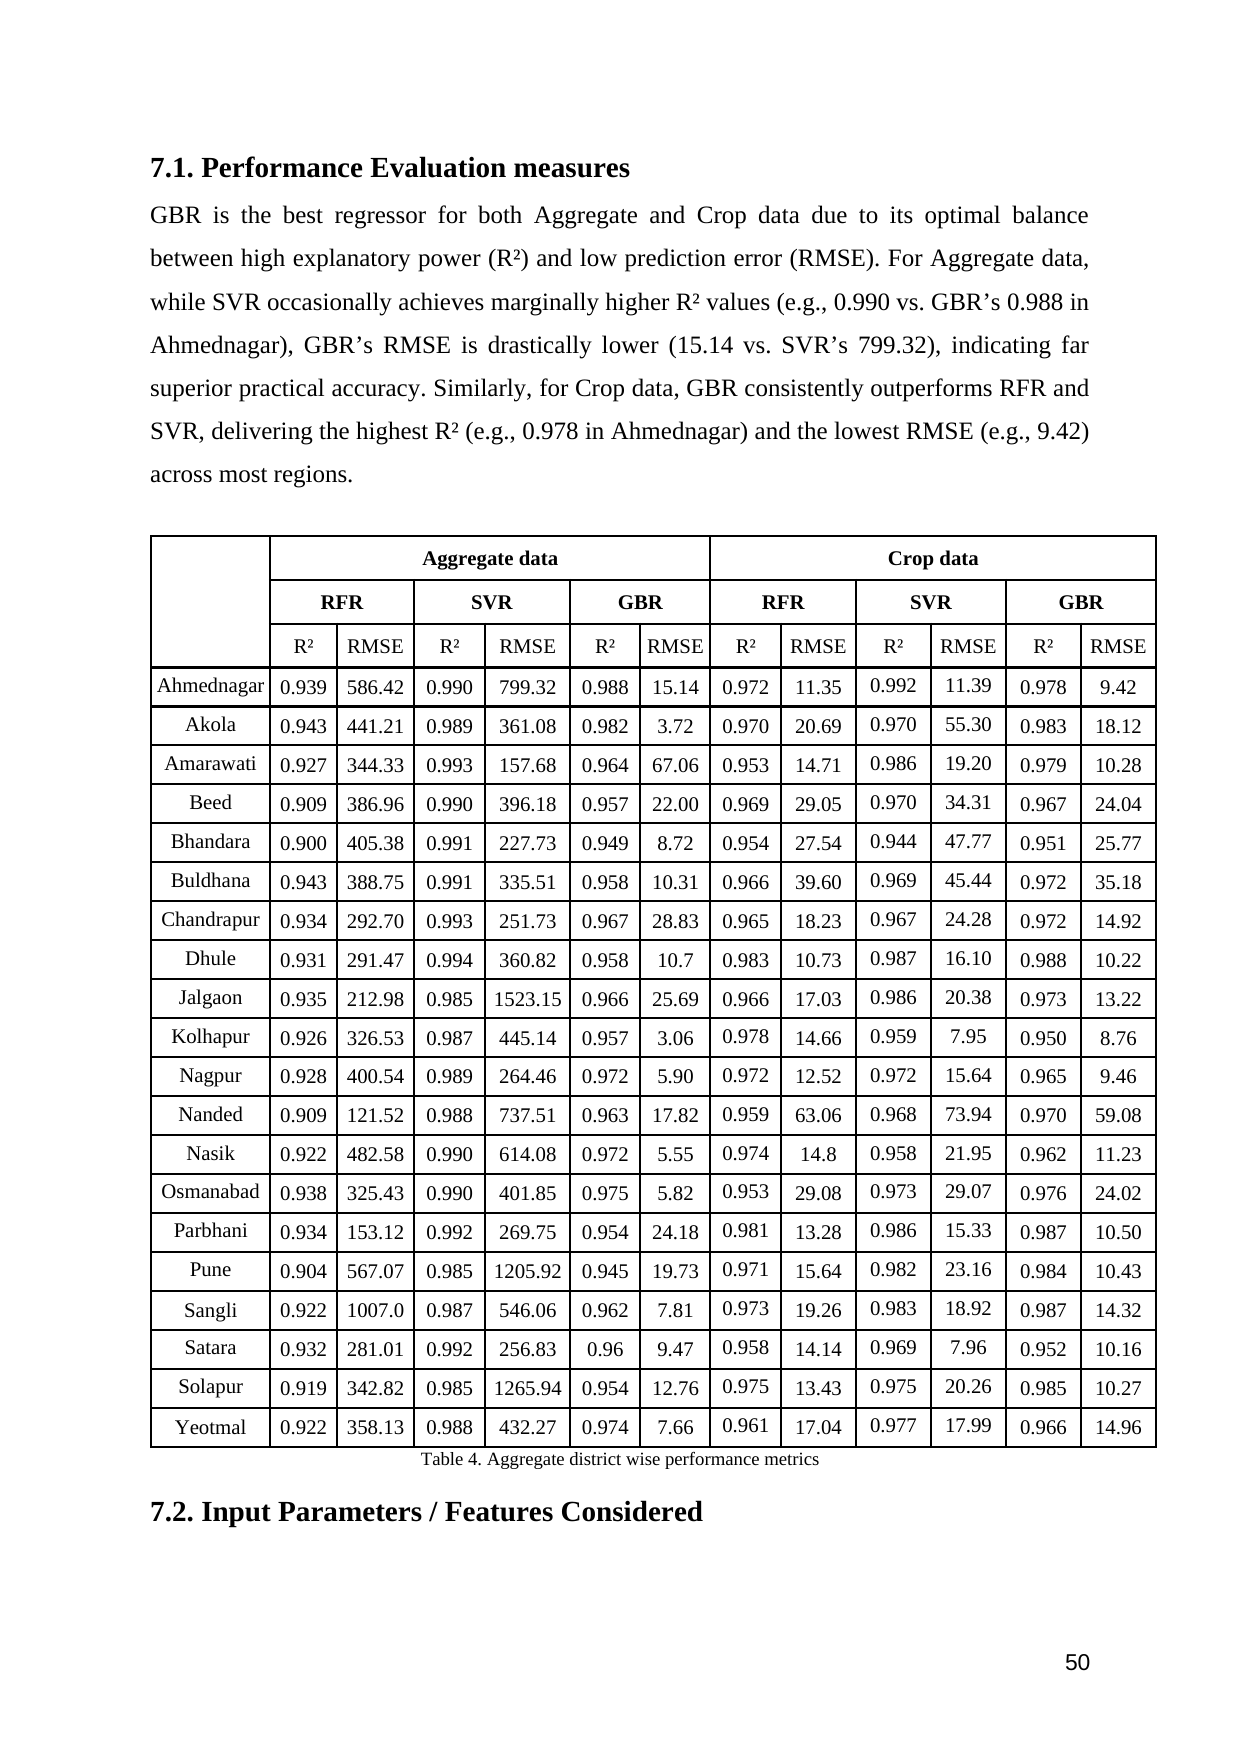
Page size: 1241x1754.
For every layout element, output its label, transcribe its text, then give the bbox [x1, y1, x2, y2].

table_cell 0.974 [571, 1409, 639, 1446]
table_cell SVR [857, 581, 1005, 623]
table_cell 10.16 [1082, 1331, 1155, 1368]
table_cell 27.54 [782, 824, 855, 861]
table_cell 10.27 [1082, 1370, 1155, 1407]
table_cell 0.950 [1007, 1019, 1080, 1056]
table_cell 0.965 [1007, 1058, 1080, 1095]
table_cell 20.69 [782, 708, 855, 744]
table_cell 13.28 [782, 1214, 855, 1251]
table_cell 17.03 [782, 980, 855, 1017]
table_cell 0.975 [571, 1175, 639, 1212]
table_cell 482.58 [338, 1136, 413, 1173]
table_cell 1265.94 [486, 1370, 569, 1407]
table_cell 0.927 [271, 746, 336, 783]
table_cell 0.978 [1007, 669, 1080, 705]
table_cell 0.970 [857, 708, 930, 744]
table_cell Amarawati [152, 746, 269, 783]
table_cell 18.23 [782, 902, 855, 939]
table_cell 20.26 [932, 1370, 1005, 1407]
table_cell 25.77 [1082, 824, 1155, 861]
table_cell 5.90 [641, 1058, 709, 1095]
table_cell 14.96 [1082, 1409, 1155, 1446]
table_cell 17.82 [641, 1097, 709, 1134]
table_cell Yeotmal [152, 1409, 269, 1446]
table_cell 0.966 [571, 980, 639, 1017]
table_cell R² [711, 625, 780, 666]
table_cell 0.934 [271, 902, 336, 939]
table_cell 1007.0 [338, 1292, 413, 1329]
table_cell 0.990 [415, 785, 484, 822]
table_cell 0.951 [1007, 824, 1080, 861]
table_cell 0.958 [571, 941, 639, 978]
table_cell 0.943 [271, 708, 336, 744]
table_cell 14.92 [1082, 902, 1155, 939]
table_cell 0.973 [711, 1292, 780, 1329]
table_cell 5.82 [641, 1175, 709, 1212]
table_cell 0.975 [857, 1370, 930, 1407]
table_cell 0.909 [271, 1097, 336, 1134]
table_cell 737.51 [486, 1097, 569, 1134]
table_cell 67.06 [641, 746, 709, 783]
table_cell 153.12 [338, 1214, 413, 1251]
table_cell 0.986 [857, 746, 930, 783]
table_cell RMSE [338, 625, 413, 666]
table_cell 63.06 [782, 1097, 855, 1134]
table_cell 0.986 [857, 1214, 930, 1251]
table_cell 0.983 [857, 1292, 930, 1329]
table_cell 0.954 [571, 1214, 639, 1251]
table_cell 34.31 [932, 785, 1005, 822]
table_cell RMSE [486, 625, 569, 666]
table_cell 0.934 [271, 1214, 336, 1251]
table_cell 432.27 [486, 1409, 569, 1446]
table_cell 0.969 [857, 863, 930, 900]
table_cell 7.96 [932, 1331, 1005, 1368]
table_cell 325.43 [338, 1175, 413, 1212]
table_cell R² [571, 625, 639, 666]
table_cell R² [857, 625, 930, 666]
table_header Crop data [711, 537, 1155, 579]
table_cell 7.95 [932, 1019, 1005, 1056]
table_cell 20.38 [932, 980, 1005, 1017]
table_cell 0.979 [1007, 746, 1080, 783]
table_cell 0.978 [711, 1019, 780, 1056]
table_cell 29.08 [782, 1175, 855, 1212]
table_cell 0.963 [571, 1097, 639, 1134]
table_cell Parbhani [152, 1214, 269, 1251]
table_cell 0.931 [271, 941, 336, 978]
table_cell 342.82 [338, 1370, 413, 1407]
table_cell 0.958 [571, 863, 639, 900]
table_cell 0.988 [415, 1409, 484, 1446]
table_cell 0.976 [1007, 1175, 1080, 1212]
table_cell 0.962 [571, 1292, 639, 1329]
table_cell Sangli [152, 1292, 269, 1329]
table_cell 0.957 [571, 1019, 639, 1056]
table_cell 0.990 [415, 1175, 484, 1212]
table_cell 15.64 [782, 1253, 855, 1290]
table_cell 9.42 [1082, 669, 1155, 705]
table_cell 0.962 [1007, 1136, 1080, 1173]
table_cell 9.46 [1082, 1058, 1155, 1095]
table_cell 0.909 [271, 785, 336, 822]
table_cell 0.949 [571, 824, 639, 861]
table_cell 18.92 [932, 1292, 1005, 1329]
table_cell 281.01 [338, 1331, 413, 1368]
table_cell 0.972 [571, 1058, 639, 1095]
table_cell 11.23 [1082, 1136, 1155, 1173]
table_cell 24.04 [1082, 785, 1155, 822]
table_cell Bhandara [152, 824, 269, 861]
table_cell 0.987 [1007, 1214, 1080, 1251]
table_cell 400.54 [338, 1058, 413, 1095]
table_cell 22.00 [641, 785, 709, 822]
table_cell 14.8 [782, 1136, 855, 1173]
table_cell 1205.92 [486, 1253, 569, 1290]
table_cell 0.957 [571, 785, 639, 822]
table_cell 0.958 [711, 1331, 780, 1368]
table_cell 586.42 [338, 669, 413, 705]
table_cell 19.73 [641, 1253, 709, 1290]
table_cell Beed [152, 785, 269, 822]
table_cell 0.904 [271, 1253, 336, 1290]
table_cell 0.938 [271, 1175, 336, 1212]
table_cell 0.972 [711, 669, 780, 705]
table_cell 292.70 [338, 902, 413, 939]
table_cell 0.985 [1007, 1370, 1080, 1407]
table_cell 19.20 [932, 746, 1005, 783]
table_cell 405.38 [338, 824, 413, 861]
table_cell 0.975 [711, 1370, 780, 1407]
table_cell 0.919 [271, 1370, 336, 1407]
table_cell GBR [1007, 581, 1155, 623]
table_cell 0.973 [857, 1175, 930, 1212]
table_cell 0.970 [1007, 1097, 1080, 1134]
table_cell 441.21 [338, 708, 413, 744]
table_cell 0.972 [1007, 902, 1080, 939]
table_cell 386.96 [338, 785, 413, 822]
table_cell 0.973 [1007, 980, 1080, 1017]
table_cell 0.985 [415, 980, 484, 1017]
table_cell 0.974 [711, 1136, 780, 1173]
table_cell 0.967 [571, 902, 639, 939]
table_cell 360.82 [486, 941, 569, 978]
table_cell 0.944 [857, 824, 930, 861]
table_cell Chandrapur [152, 902, 269, 939]
table_cell 326.53 [338, 1019, 413, 1056]
table_cell 12.76 [641, 1370, 709, 1407]
table_cell 13.22 [1082, 980, 1155, 1017]
table_cell 157.68 [486, 746, 569, 783]
table_header Aggregate data [271, 537, 709, 579]
table_cell 0.993 [415, 746, 484, 783]
table_cell RMSE [1082, 625, 1155, 666]
table_cell 0.987 [415, 1019, 484, 1056]
table_cell 0.922 [271, 1292, 336, 1329]
table_cell 0.987 [857, 941, 930, 978]
table_cell 614.08 [486, 1136, 569, 1173]
table_cell 10.7 [641, 941, 709, 978]
table_cell 0.993 [415, 902, 484, 939]
table_cell 0.972 [571, 1136, 639, 1173]
table_cell 0.967 [1007, 785, 1080, 822]
table_cell 59.08 [1082, 1097, 1155, 1134]
table_cell 17.04 [782, 1409, 855, 1446]
table_cell 10.50 [1082, 1214, 1155, 1251]
table_cell 15.64 [932, 1058, 1005, 1095]
table_cell 19.26 [782, 1292, 855, 1329]
table_cell 73.94 [932, 1097, 1005, 1134]
table_cell 55.30 [932, 708, 1005, 744]
table_cell 0.928 [271, 1058, 336, 1095]
table_cell 13.43 [782, 1370, 855, 1407]
table_cell 39.60 [782, 863, 855, 900]
table_cell 0.966 [1007, 1409, 1080, 1446]
table_cell 0.954 [711, 824, 780, 861]
table_cell 0.969 [711, 785, 780, 822]
table_cell 0.932 [271, 1331, 336, 1368]
table_cell SVR [415, 581, 569, 623]
table_cell 0.977 [857, 1409, 930, 1446]
table_cell 7.81 [641, 1292, 709, 1329]
table_cell 0.982 [857, 1253, 930, 1290]
table_cell 0.987 [1007, 1292, 1080, 1329]
table_cell 269.75 [486, 1214, 569, 1251]
table_cell 0.953 [711, 746, 780, 783]
table_cell 15.14 [641, 669, 709, 705]
table_cell Nanded [152, 1097, 269, 1134]
table_cell Nasik [152, 1136, 269, 1173]
table_cell 388.75 [338, 863, 413, 900]
table_cell 0.994 [415, 941, 484, 978]
table_cell 0.970 [711, 708, 780, 744]
table_cell 256.83 [486, 1331, 569, 1368]
table_cell 23.16 [932, 1253, 1005, 1290]
table_cell Ahmednagar [152, 669, 269, 705]
table_cell 21.95 [932, 1136, 1005, 1173]
table_cell 0.989 [415, 708, 484, 744]
table_cell 0.988 [571, 669, 639, 705]
table_cell 0.982 [571, 708, 639, 744]
table_cell 0.968 [857, 1097, 930, 1134]
table_cell 0.992 [857, 669, 930, 705]
table_cell 14.66 [782, 1019, 855, 1056]
table_cell 29.07 [932, 1175, 1005, 1212]
table_cell 0.935 [271, 980, 336, 1017]
table_cell 3.06 [641, 1019, 709, 1056]
table_cell 0.958 [857, 1136, 930, 1173]
table_cell RFR [271, 581, 413, 623]
table_cell 335.51 [486, 863, 569, 900]
table_cell 0.991 [415, 824, 484, 861]
table_cell 1523.15 [486, 980, 569, 1017]
table_cell 10.73 [782, 941, 855, 978]
table_cell 0.939 [271, 669, 336, 705]
table_cell R² [271, 625, 336, 666]
table_cell 401.85 [486, 1175, 569, 1212]
table_cell 0.981 [711, 1214, 780, 1251]
table_cell 0.991 [415, 863, 484, 900]
table_cell RMSE [932, 625, 1005, 666]
table_cell 8.76 [1082, 1019, 1155, 1056]
table_cell 0.900 [271, 824, 336, 861]
table_cell 0.954 [571, 1370, 639, 1407]
table_cell RMSE [641, 625, 709, 666]
table_cell GBR [571, 581, 709, 623]
table_cell 29.05 [782, 785, 855, 822]
table_cell 0.984 [1007, 1253, 1080, 1290]
table_cell 0.988 [415, 1097, 484, 1134]
table_cell 17.99 [932, 1409, 1005, 1446]
table_cell 0.959 [857, 1019, 930, 1056]
table_cell 0.922 [271, 1409, 336, 1446]
table_cell 47.77 [932, 824, 1005, 861]
table_cell 291.47 [338, 941, 413, 978]
table_cell 0.959 [711, 1097, 780, 1134]
table_cell 10.28 [1082, 746, 1155, 783]
table_cell 0.967 [857, 902, 930, 939]
table_cell 45.44 [932, 863, 1005, 900]
table_cell 0.986 [857, 980, 930, 1017]
table_cell 358.13 [338, 1409, 413, 1446]
table_cell 0.972 [857, 1058, 930, 1095]
table_cell 7.66 [641, 1409, 709, 1446]
table_cell 35.18 [1082, 863, 1155, 900]
table_cell 0.985 [415, 1253, 484, 1290]
table_cell Buldhana [152, 863, 269, 900]
table_cell 264.46 [486, 1058, 569, 1095]
table_cell 0.970 [857, 785, 930, 822]
table_cell Nagpur [152, 1058, 269, 1095]
table_cell 14.32 [1082, 1292, 1155, 1329]
table_cell 344.33 [338, 746, 413, 783]
table_cell 361.08 [486, 708, 569, 744]
table_cell 0.96 [571, 1331, 639, 1368]
table_cell 799.32 [486, 669, 569, 705]
table_cell 0.966 [711, 863, 780, 900]
table_cell 567.07 [338, 1253, 413, 1290]
table_cell 0.943 [271, 863, 336, 900]
table_cell Satara [152, 1331, 269, 1368]
table_cell Akola [152, 708, 269, 744]
table_cell R² [1007, 625, 1080, 666]
table_header [152, 537, 269, 666]
table_cell 16.10 [932, 941, 1005, 978]
table_cell 0.971 [711, 1253, 780, 1290]
table_cell Osmanabad [152, 1175, 269, 1212]
table_cell 11.35 [782, 669, 855, 705]
table_cell 0.972 [711, 1058, 780, 1095]
table_cell 0.964 [571, 746, 639, 783]
text 7.2. Input Parameters / Features Considered [150, 1494, 1090, 1528]
table_cell 546.06 [486, 1292, 569, 1329]
text GBR is the best regressor for both Aggregate and Crop data due to its optimal balance between high explanatory power (R²) and low prediction error (RMSE). For Aggregate data, while SVR occasionally achieves marginally higher R² values (e.g., 0.990 vs. GBR’s 0.988 in Ahmednagar), GBR’s RMSE is drastically lower (15.14 vs. SVR’s 799.32), indicating far superior practical accuracy. Similarly, for Crop data, GBR consistently outperforms RFR and SVR, delivering the highest R² (e.g., 0.978 in Ahmednagar) and the lowest RMSE (e.g., 9.42) across most regions. [150, 200, 1090, 488]
table_cell 0.987 [415, 1292, 484, 1329]
table_cell 0.992 [415, 1214, 484, 1251]
table_cell 0.926 [271, 1019, 336, 1056]
table_cell 0.945 [571, 1253, 639, 1290]
table_cell 25.69 [641, 980, 709, 1017]
table_cell 0.989 [415, 1058, 484, 1095]
table_cell 9.47 [641, 1331, 709, 1368]
table_cell 10.22 [1082, 941, 1155, 978]
table_cell Pune [152, 1253, 269, 1290]
table_cell 18.12 [1082, 708, 1155, 744]
table_cell 3.72 [641, 708, 709, 744]
table_cell 14.14 [782, 1331, 855, 1368]
table_cell 396.18 [486, 785, 569, 822]
table_cell 227.73 [486, 824, 569, 861]
table_cell Kolhapur [152, 1019, 269, 1056]
table_cell 0.922 [271, 1136, 336, 1173]
table_cell Jalgaon [152, 980, 269, 1017]
table_cell 251.73 [486, 902, 569, 939]
table_cell 24.02 [1082, 1175, 1155, 1212]
table_cell 11.39 [932, 669, 1005, 705]
text Table 4. Aggregate district wise performance metrics [150, 1448, 1090, 1469]
table_cell 445.14 [486, 1019, 569, 1056]
table_cell 0.966 [711, 980, 780, 1017]
table_cell 0.969 [857, 1331, 930, 1368]
table_cell 15.33 [932, 1214, 1005, 1251]
table_cell RFR [711, 581, 855, 623]
table_cell 0.952 [1007, 1331, 1080, 1368]
table_cell 0.990 [415, 669, 484, 705]
table_cell 0.983 [1007, 708, 1080, 744]
table_cell 0.983 [711, 941, 780, 978]
table_cell 0.965 [711, 902, 780, 939]
table_cell 10.31 [641, 863, 709, 900]
table_cell 28.83 [641, 902, 709, 939]
table_cell 14.71 [782, 746, 855, 783]
table_cell R² [415, 625, 484, 666]
table_cell 121.52 [338, 1097, 413, 1134]
table_cell 0.992 [415, 1331, 484, 1368]
table_cell 8.72 [641, 824, 709, 861]
text 7.1. Performance Evaluation measures [150, 150, 1090, 183]
table_cell 24.28 [932, 902, 1005, 939]
table_cell Solapur [152, 1370, 269, 1407]
table_cell 24.18 [641, 1214, 709, 1251]
table_cell Dhule [152, 941, 269, 978]
table_cell 0.953 [711, 1175, 780, 1212]
table_cell 0.990 [415, 1136, 484, 1173]
table_cell 0.961 [711, 1409, 780, 1446]
table_cell 0.988 [1007, 941, 1080, 978]
table_cell 0.972 [1007, 863, 1080, 900]
table_cell 12.52 [782, 1058, 855, 1095]
table_cell 212.98 [338, 980, 413, 1017]
table_cell RMSE [782, 625, 855, 666]
table_cell 10.43 [1082, 1253, 1155, 1290]
table_cell 0.985 [415, 1370, 484, 1407]
table_cell 5.55 [641, 1136, 709, 1173]
